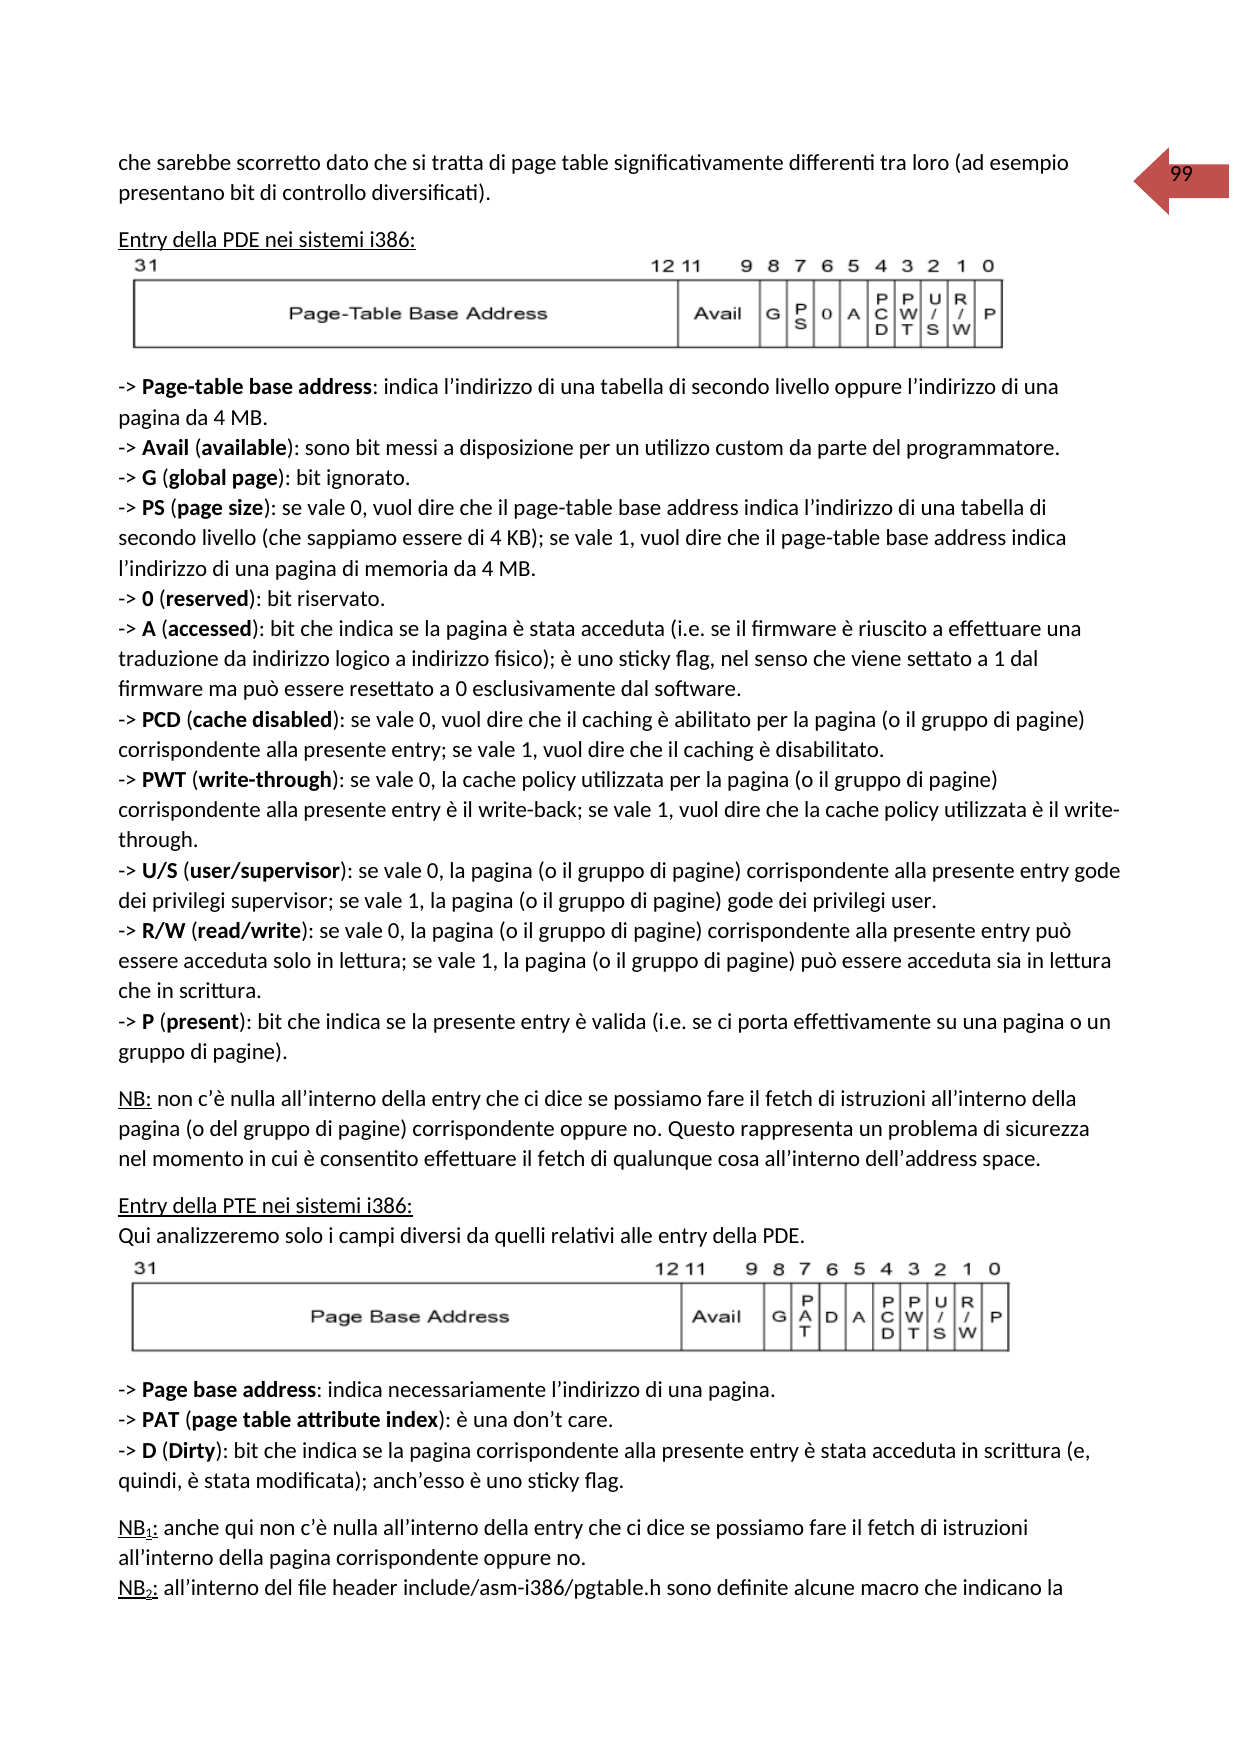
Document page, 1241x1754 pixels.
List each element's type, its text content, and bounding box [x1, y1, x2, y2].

text -> Page-table base address: indica l’indirizzo di una tabella di secondo livello oppure l’indirizzo di una pagina da 4 MB. -> Avail (available): sono bit messi a disposizione per un utilizzo custom da parte del programmatore. -> G (global page): bit ignorato. -> PS (page size): se vale 0, vuol dire che il page-table base address indica l’indirizzo di una tabella di secondo livello (che sappiamo essere di 4 KB); se vale 1, vuol dire che il page-table base address indica l’indirizzo di una pagina di memoria da 4 MB. -> 0 (reserved): bit riservato. -> A (accessed): bit che indica se la pagina è stata acceduta (i.e. se il firmware è riuscito a effettuare una traduzione da indirizzo logico a indirizzo fisico); è uno sticky flag, nel senso che viene settato a 1 dal firmware ma può essere resettato a 0 esclusivamente dal software. -> PCD (cache disabled): se vale 0, vuol dire che il caching è abilitato per la pagina (o il gruppo di pagine) corrispondente alla presente entry; se vale 1, vuol dire che il caching è disabilitato. -> PWT (write-through): se vale 0, la cache policy utilizzata per la pagina (o il gruppo di pagine) corrispondente alla presente entry è il write-back; se vale 1, vuol dire che la cache policy utilizzata è il write-through. -> U/S (user/supervisor): se vale 0, la pagina (o il gruppo di pagine) corrispondente alla presente entry gode dei privilegi supervisor; se vale 1, la pagina (o il gruppo di pagine) gode dei privilegi user. -> R/W (read/write): se vale 0, la pagina (o il gruppo di pagine) corrispondente alla presente entry può essere acceduta solo in lettura; se vale 1, la pagina (o il gruppo di pagine) può essere acceduta sia in lettura che in scrittura. -> P (present): bit che indica se la presente entry è valida (i.e. se ci porta effettivamente su una pagina o un gruppo di pagine). [118, 372, 1122, 1065]
text NB: non c’è nulla all’interno della entry che ci dice se possiamo fare il fetch di istruzioni all’interno della pagina (o del gruppo di pagine) corrispondente oppure no. Questo rappresenta un problema di sicurezza nel momento in cui è consentito effettuare il fetch di qualunque cosa all’interno dell’address space. [118, 1084, 1122, 1172]
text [118, 1513, 1122, 1601]
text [118, 148, 1122, 206]
text -> Page base address: indica necessariamente l’indirizzo di una pagina. -> PAT (page table attribute index): è una don’t care. -> D (Dirty): bit che indica se la pagina corrispondente alla presente entry è stata acceduta in scrittura (e, quindi, è stata modificata); anch’esso è uno sticky flag. [118, 1375, 1122, 1494]
picture [118, 1251, 1017, 1357]
picture [118, 255, 1015, 354]
